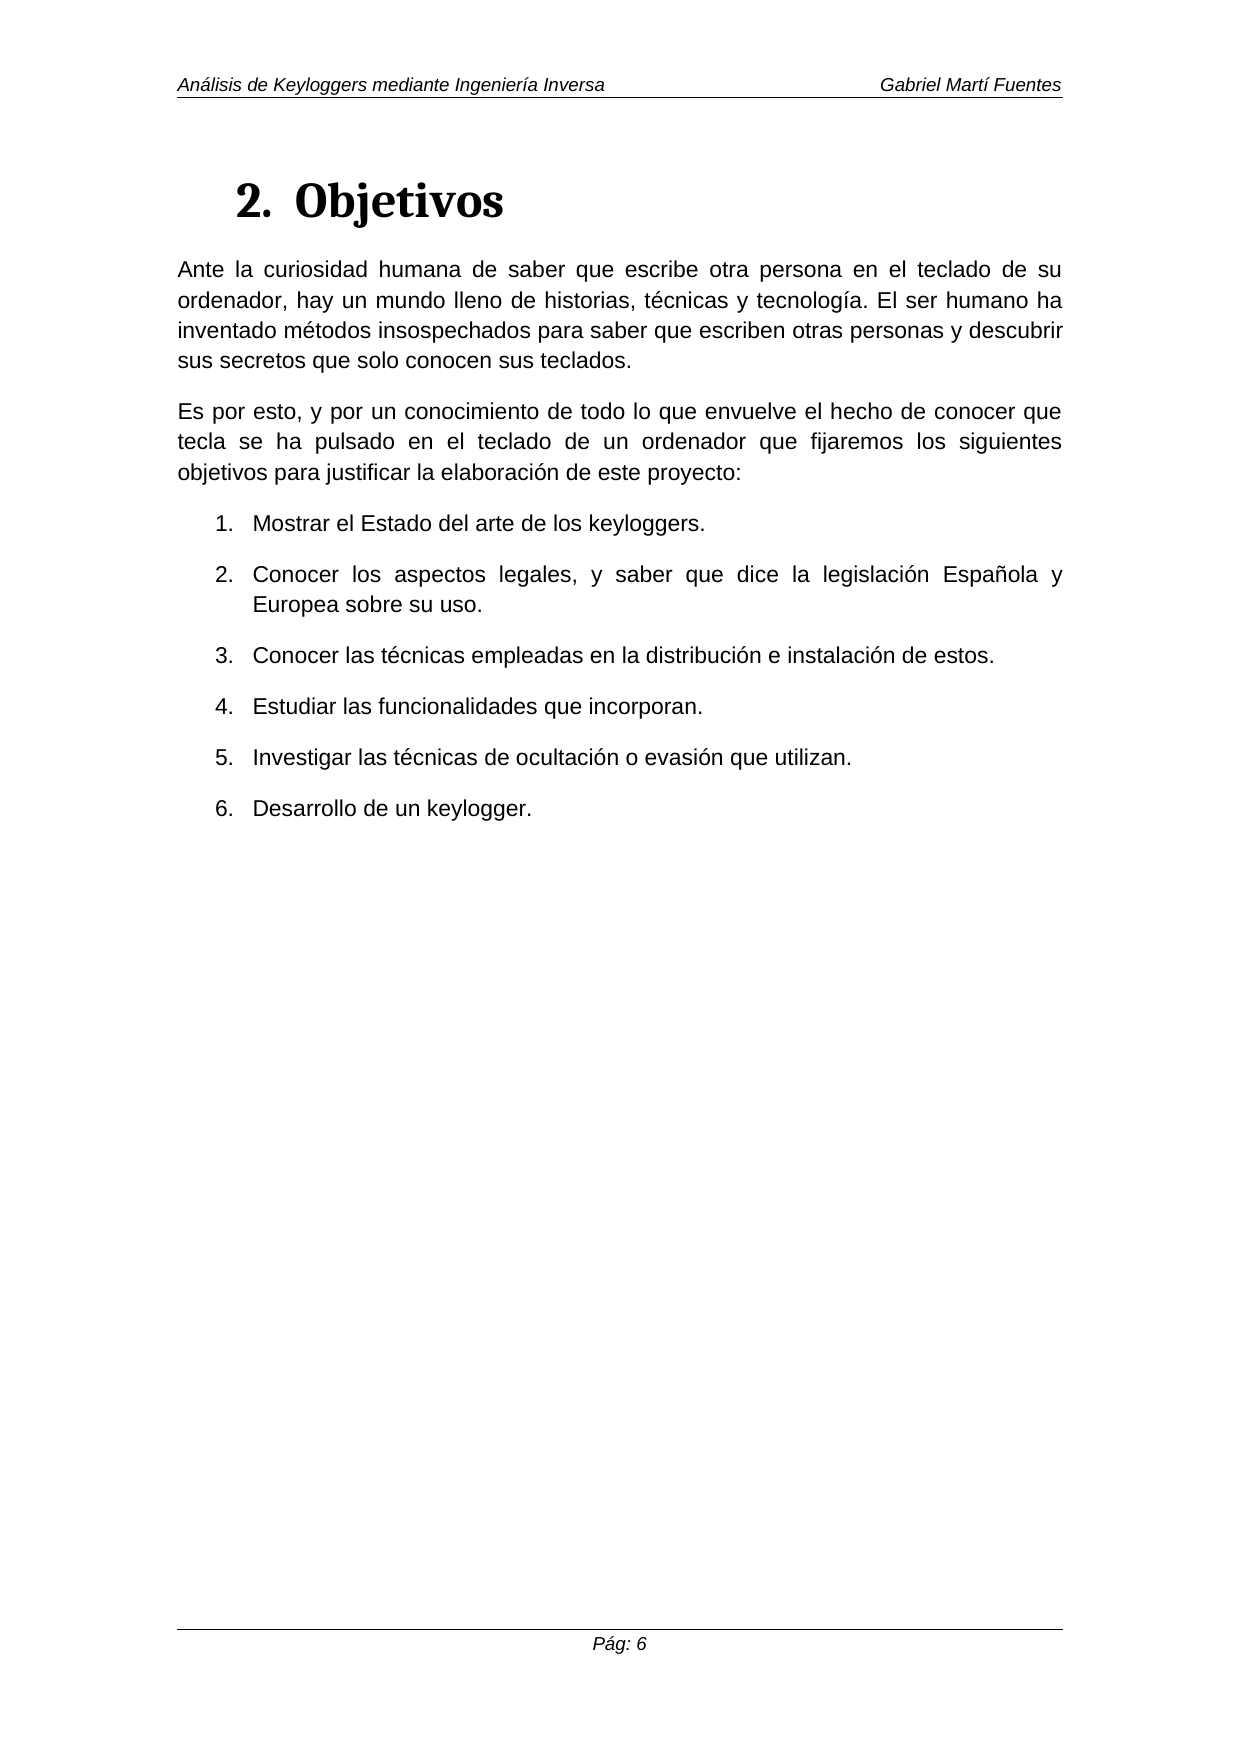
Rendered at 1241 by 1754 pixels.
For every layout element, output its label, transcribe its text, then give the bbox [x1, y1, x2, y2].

list Conocer las técnicas empleadas en la distribución e instalación de estos. [215, 642, 1063, 668]
list Conocer los aspectos legales, y saber que dice la legislación Española y Europea sobre su uso. [215, 561, 1063, 617]
list Mostrar el Estado del arte de los keyloggers. [215, 509, 1063, 536]
list Desarrollo de un keylogger. [215, 795, 1063, 821]
subtitle Objetivos [236, 173, 1063, 230]
text Es por esto, y por un conocimiento de todo lo que envuelve el hecho de conocer que tecla se ha pulsado en el teclado de un ordenador que fijaremos los siguientes objetivos para justificar la elaboración de este proyecto: [177, 398, 1063, 485]
list Investigar las técnicas de ocultación o evasión que utilizan. [215, 744, 1063, 770]
text Ante la curiosidad humana de saber que escribe otra persona en el teclado de su ordenador, hay un mundo lleno de historias, técnicas y tecnología. El ser humano ha inventado métodos insospechados para saber que escriben otras personas y descubrir sus secretos que solo conocen sus teclados. [177, 256, 1063, 373]
list Estudiar las funcionalidades que incorporan. [215, 693, 1063, 719]
